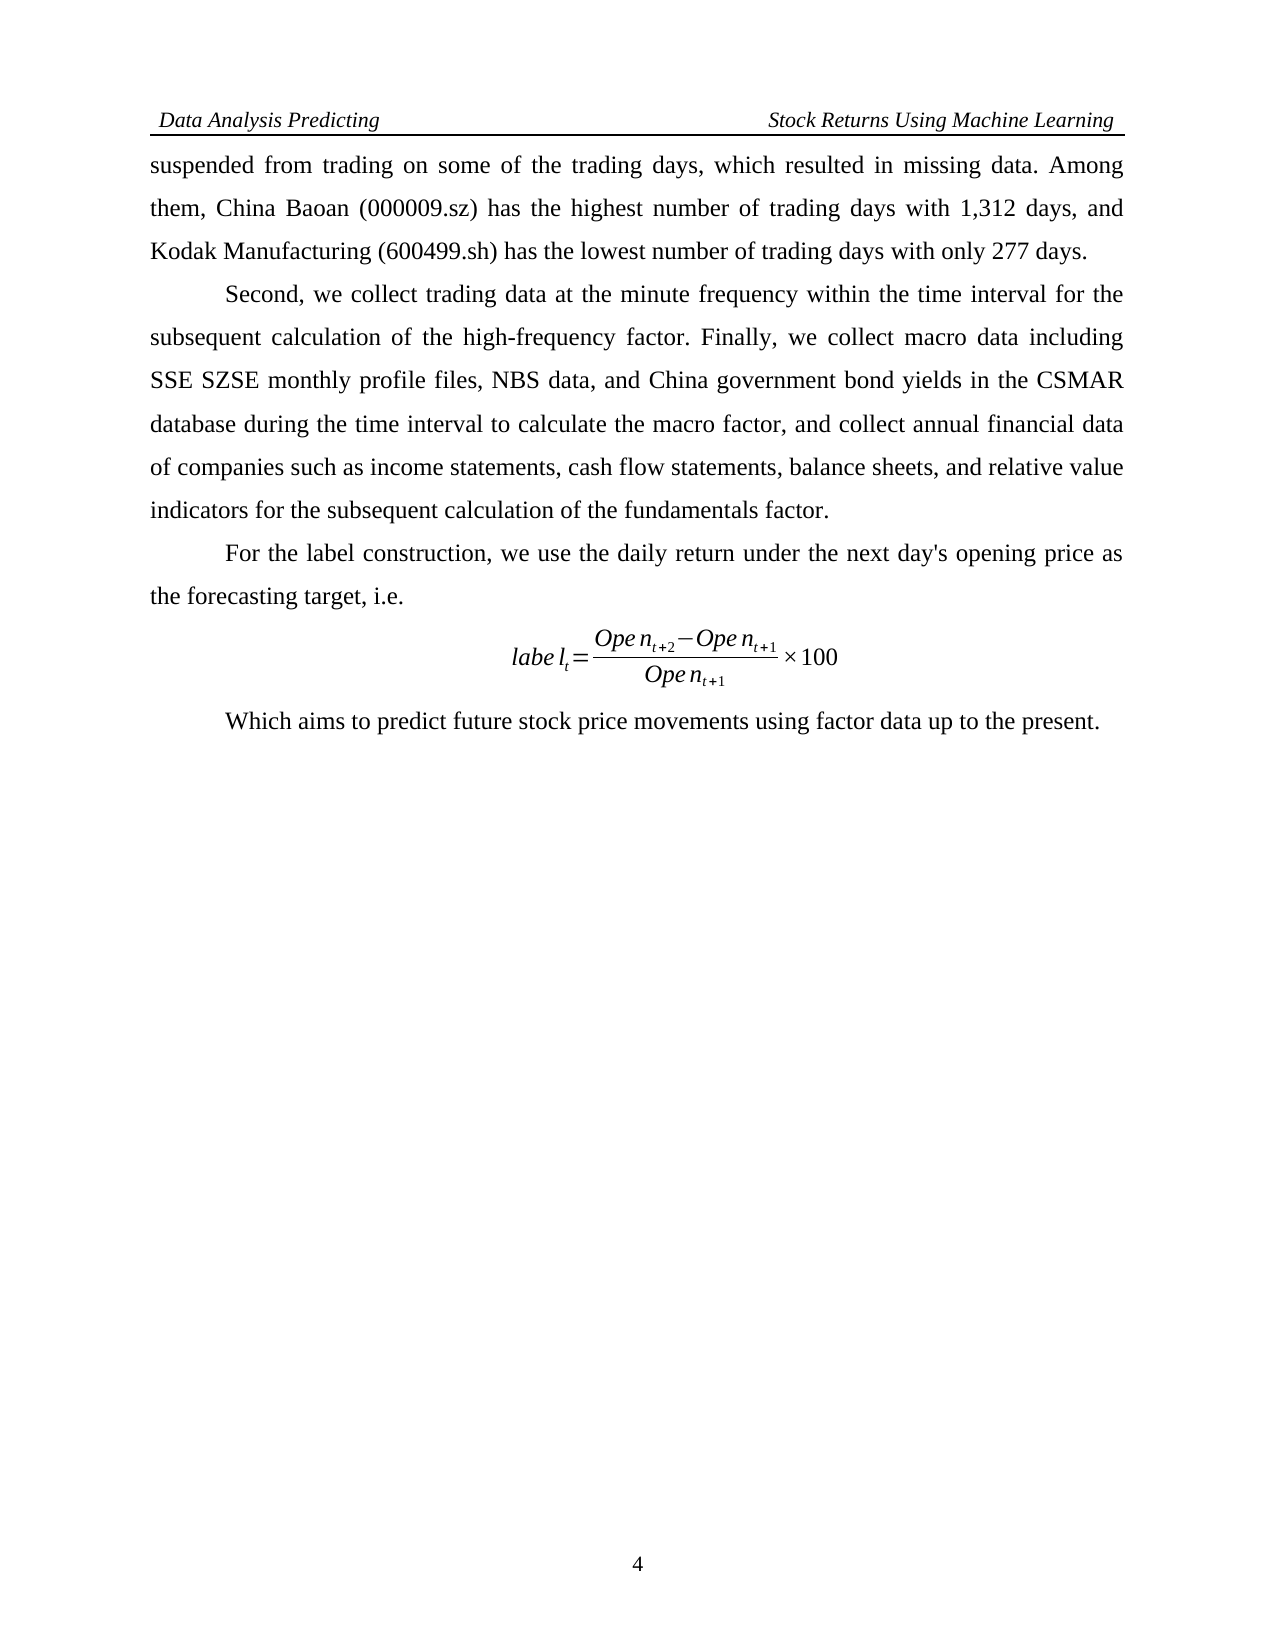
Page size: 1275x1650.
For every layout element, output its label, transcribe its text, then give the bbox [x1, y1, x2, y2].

text Second, we collect trading data at the minute frequency within the time interval for the subsequent calculation of the high-frequency factor. Finally, we collect macro data including SSE SZSE monthly profile files, NBS data, and China government bond yields in the CSMAR database during the time interval to calculate the macro factor, and collect annual financial data of companies such as income statements, cash flow statements, balance sheets, and relative value indicators for the subsequent calculation of the fundamentals factor. [150, 279, 1125, 524]
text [150, 150, 1125, 265]
text Which aims to predict future stock price movements using factor data up to the present. [150, 706, 1125, 735]
text For the label construction, we use the daily return under the next day's opening price as the forecasting target, i.e. [150, 538, 1125, 610]
